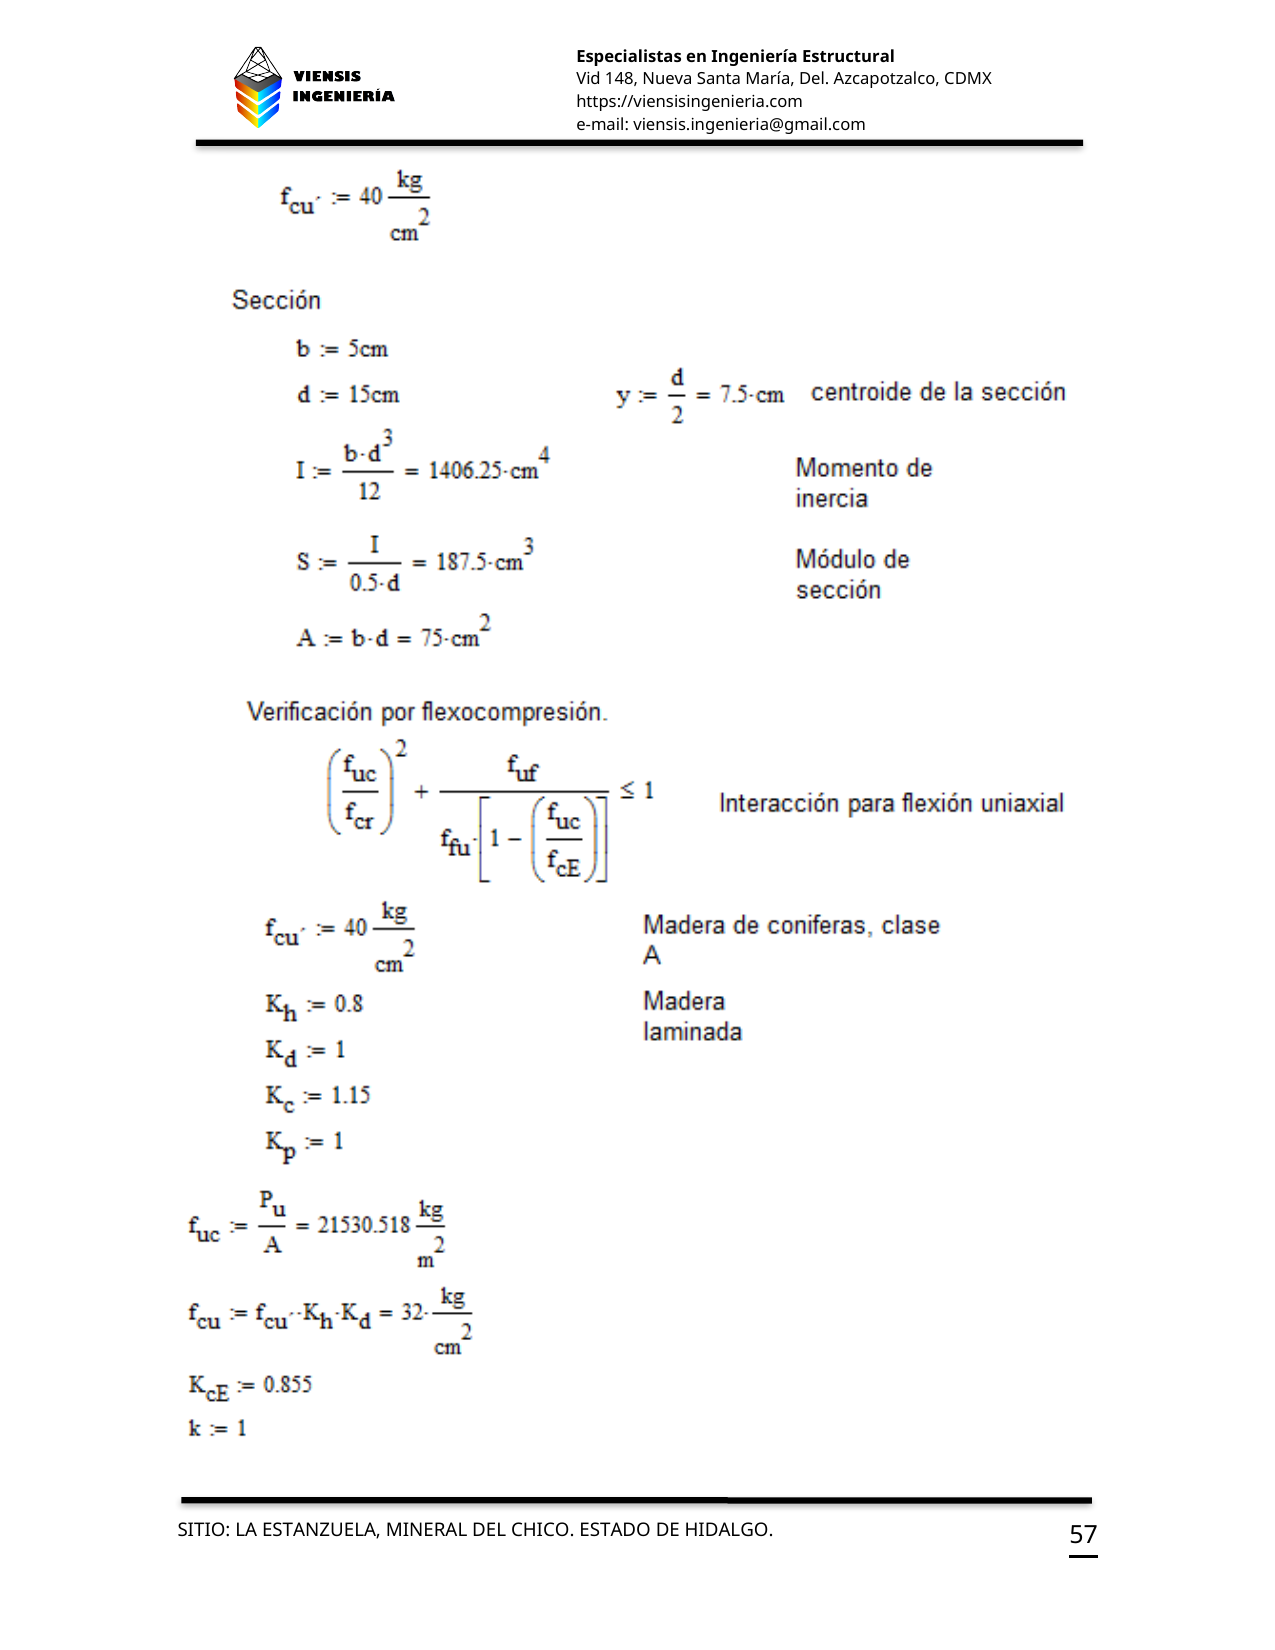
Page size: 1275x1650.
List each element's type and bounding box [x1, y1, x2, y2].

picture [177, 162, 1091, 1452]
picture [224, 38, 401, 131]
